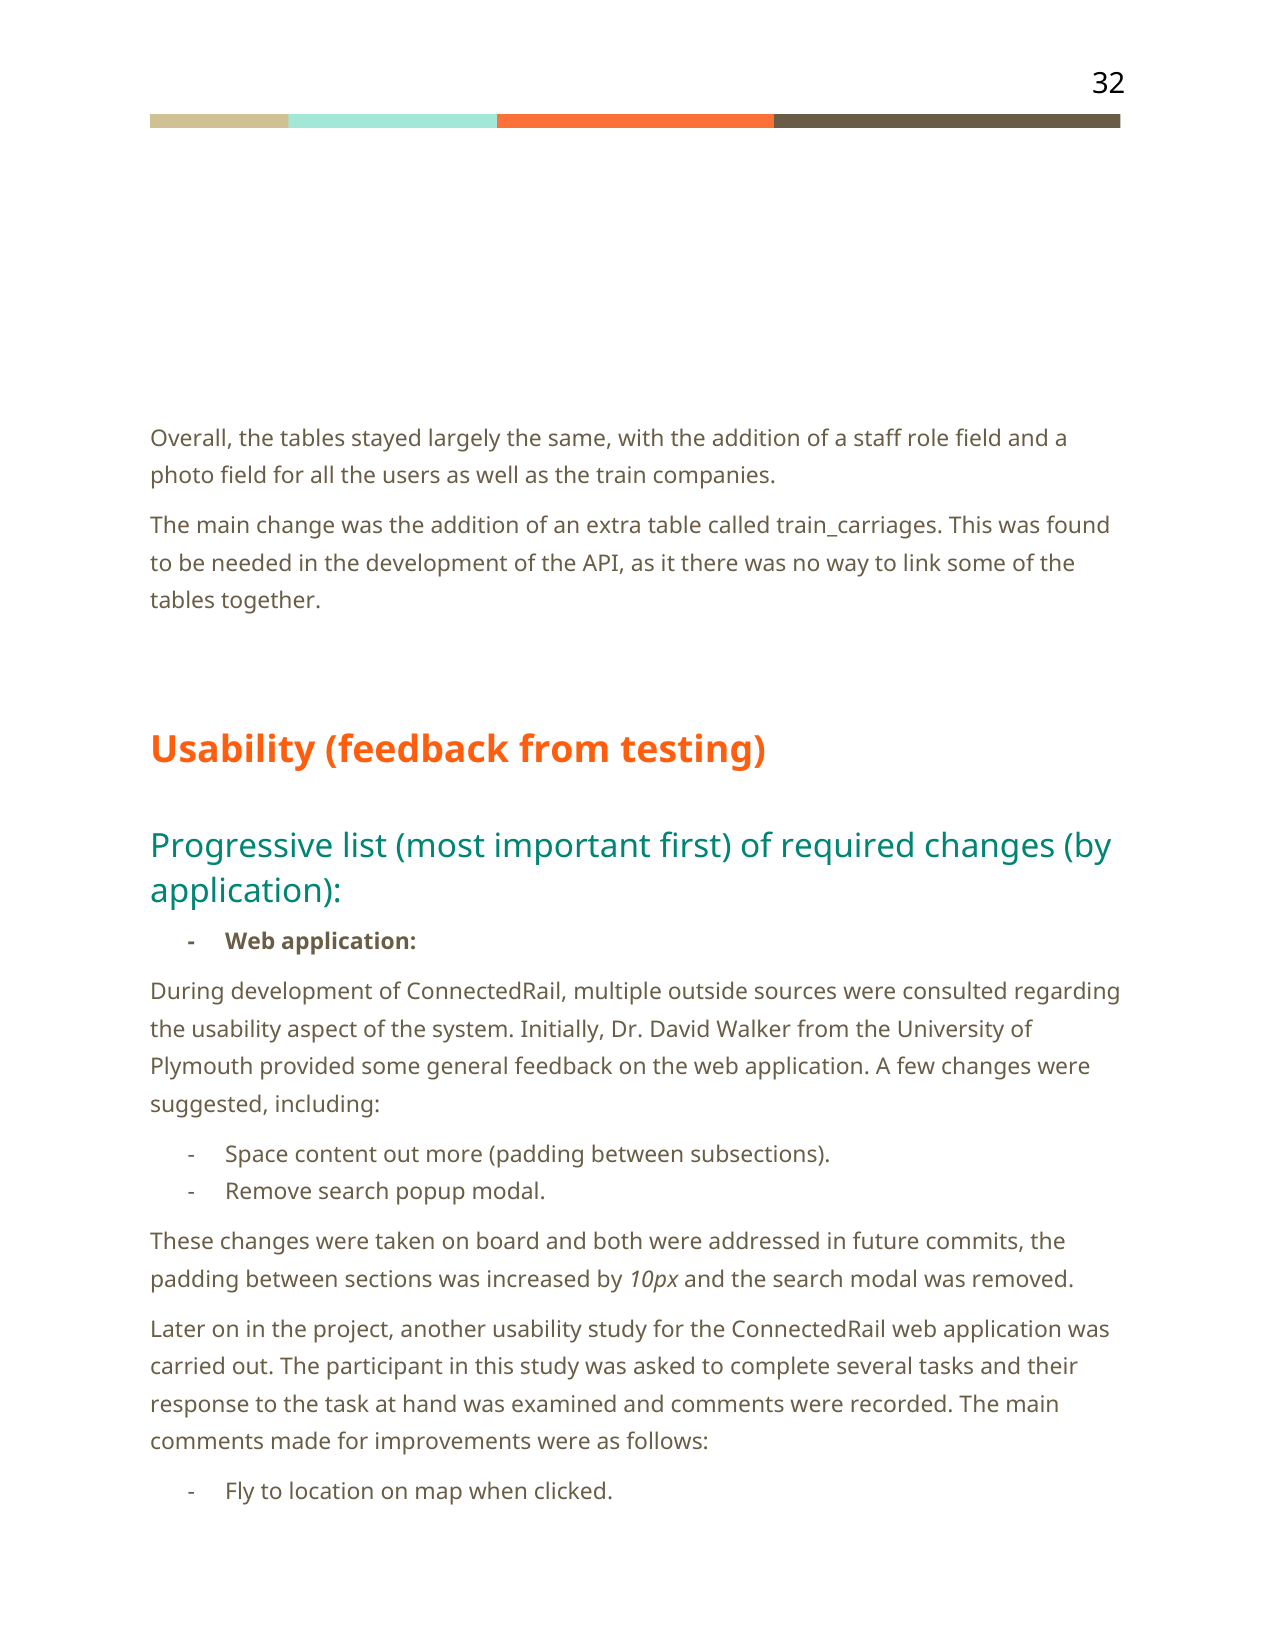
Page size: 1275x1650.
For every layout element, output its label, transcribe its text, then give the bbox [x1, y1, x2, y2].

text Overall, the tables stayed largely the same, with the addition of a staff role field and a photo field for all the users as well as the train companies. [150, 422, 1125, 491]
picture [150, 114, 1121, 128]
text During development of ConnectedRail, multiple outside sources were consulted regarding the usability aspect of the system. Initially, Dr. David Walker from the University of Plymouth provided some general feedback on the web application. A few changes were suggested, including: [150, 975, 1125, 1119]
list Remove search popup modal. [187, 1175, 1125, 1206]
list Web application: [187, 925, 1125, 956]
list Fly to location on map when clicked. [187, 1475, 1125, 1506]
subtitle Progressive list (most important first) of required changes (by application): [150, 822, 1125, 912]
list Space content out more (padding between subsections). [187, 1137, 1125, 1169]
subtitle Usability (feedback from testing) [150, 722, 1125, 773]
text The main change was the addition of an extra table called train_carriages. This was found to be needed in the development of the API, as it there was no way to link some of the tables together. [150, 509, 1125, 616]
text Later on in the project, another usability study for the ConnectedRail web application was carried out. The participant in this study was asked to complete several tasks and their response to the task at hand was examined and comments were recorded. The main comments made for improvements were as follows: [150, 1312, 1125, 1456]
text These changes were taken on board and both were addressed in future commits, the padding between sections was increased by 10px and the search modal was removed. [150, 1225, 1125, 1294]
